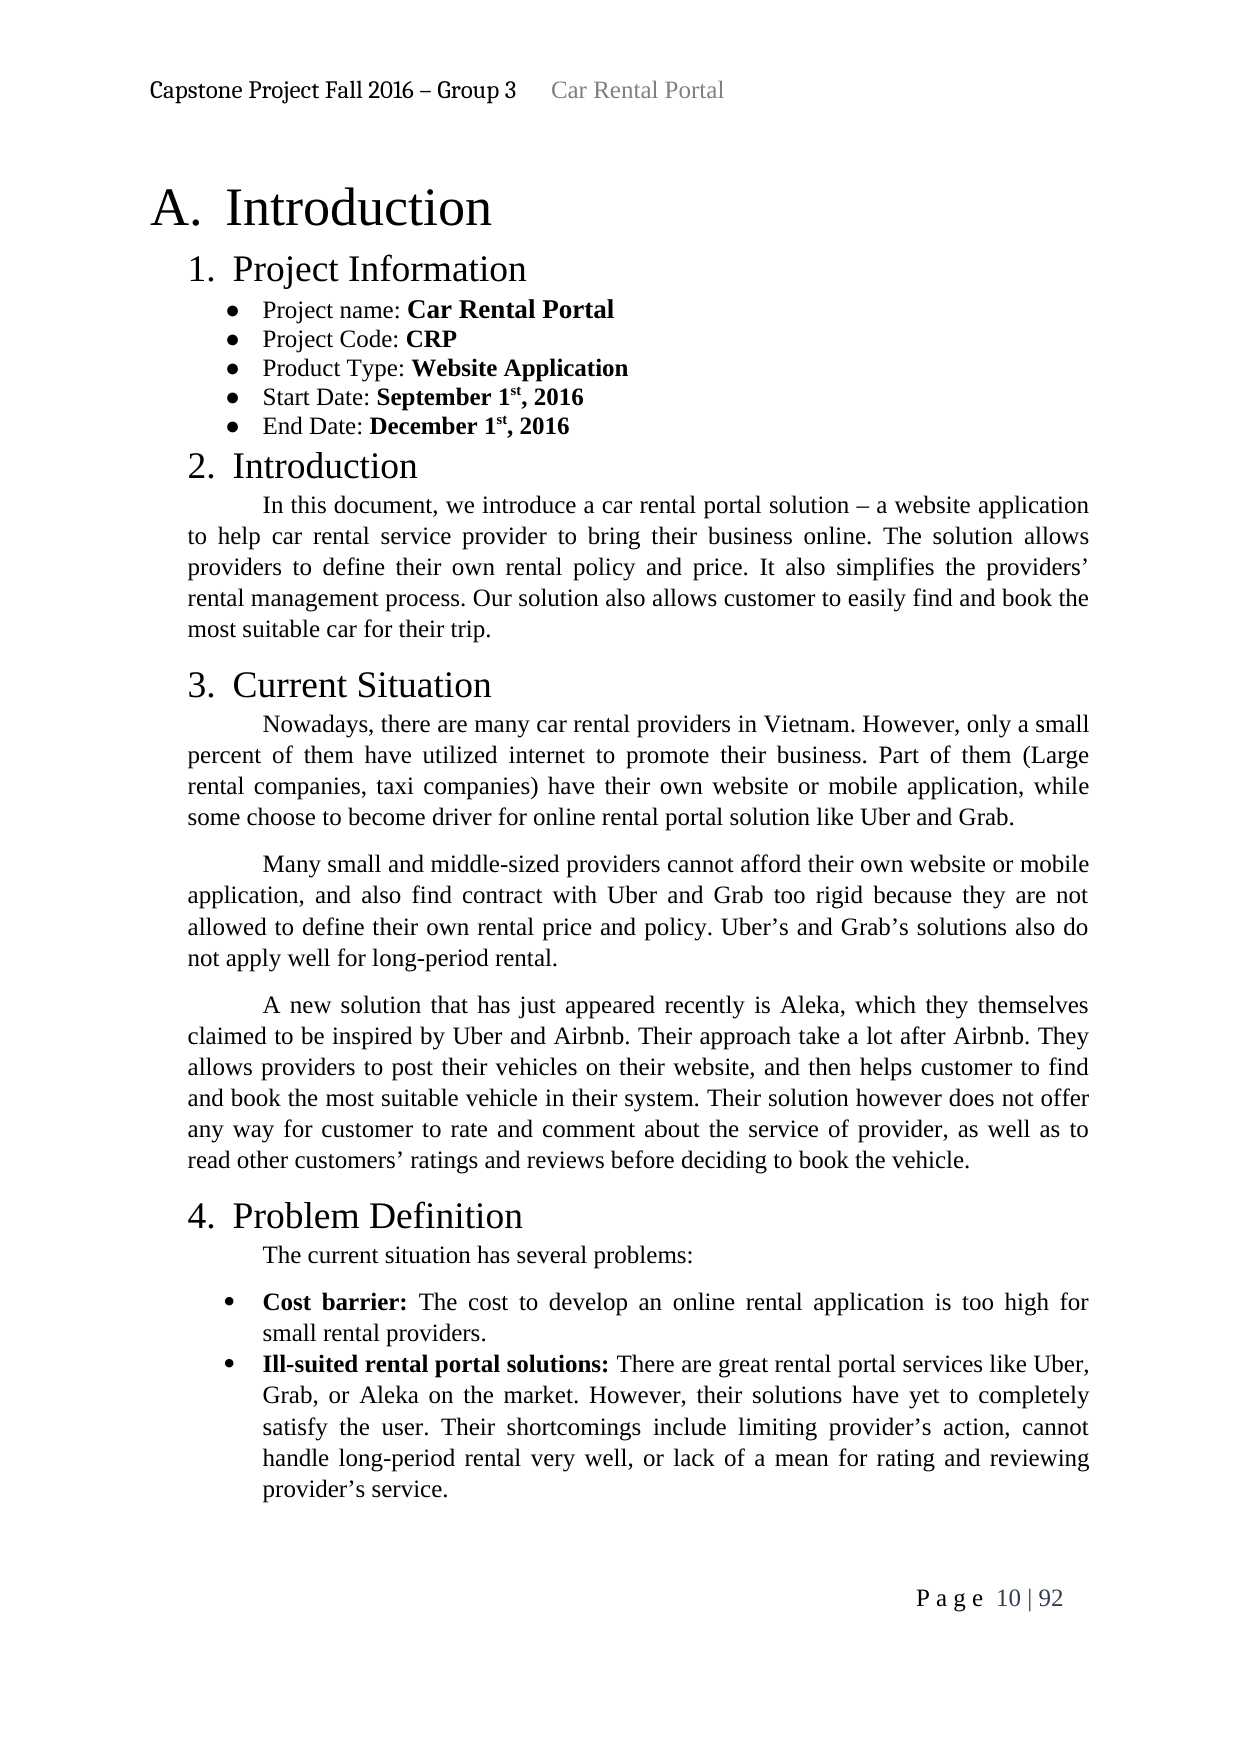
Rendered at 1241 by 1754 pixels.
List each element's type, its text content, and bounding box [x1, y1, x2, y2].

list Cost barrier: The cost to develop an online rental application is too high for small rental providers. [225, 1287, 1090, 1347]
list Start Date: September 1st, 2016 [225, 382, 1090, 411]
text The current situation has several problems: [187, 1240, 1090, 1268]
text Many small and middle-sized providers cannot afford their own website or mobile application, and also find contract with Uber and Grab too rigid because they are not allowed to define their own rental price and policy. Uber’s and Grab’s solutions also do not apply well for long-period rental. [187, 849, 1090, 971]
text Nowadays, there are many car rental providers in Vietnam. However, only a small percent of them have utilized internet to promote their business. Part of them (Large rental companies, taxi companies) have their own website or mobile application, while some choose to become driver for online rental portal solution like Uber and Grab. [187, 709, 1090, 831]
list Project Code: CRP [225, 324, 1090, 353]
text A new solution that has just appeared recently is Aleka, which they themselves claimed to be inspired by Uber and Airbnb. Their approach take a lot after Airbnb. They allows providers to post their vehicles on their website, and then helps customer to find and book the most suitable vehicle in their system. Their solution however does not offer any way for customer to rate and comment about the service of provider, as well as to read other customers’ ratings and reviews before deciding to book the vehicle. [187, 990, 1090, 1174]
list End Date: December 1st, 2016 [225, 411, 1090, 439]
subtitle Project Information [187, 246, 1090, 289]
text In this document, we introduce a car rental portal solution – a website application to help car rental service provider to bring their business online. The solution allows providers to define their own rental policy and price. It also simplifies the providers’ rental management process. Our solution also allows customer to easily find and book the most suitable car for their trip. [187, 490, 1090, 643]
list Ill-suited rental portal solutions: There are great rental portal services like Uber, Grab, or Aleka on the market. However, their solutions have yet to completely satisfy the user. Their shortcomings include limiting provider’s action, cannot handle long-period rental very well, or lack of a mean for rating and reviewing provider’s service. [225, 1349, 1090, 1502]
subtitle Problem Definition [187, 1193, 1090, 1236]
subtitle Introduction [150, 175, 1090, 237]
subtitle Introduction [187, 444, 1090, 487]
list Project name: Car Rental Portal [225, 293, 1090, 324]
subtitle Current Situation [187, 662, 1090, 705]
list Product Type: Website Application [225, 353, 1090, 382]
